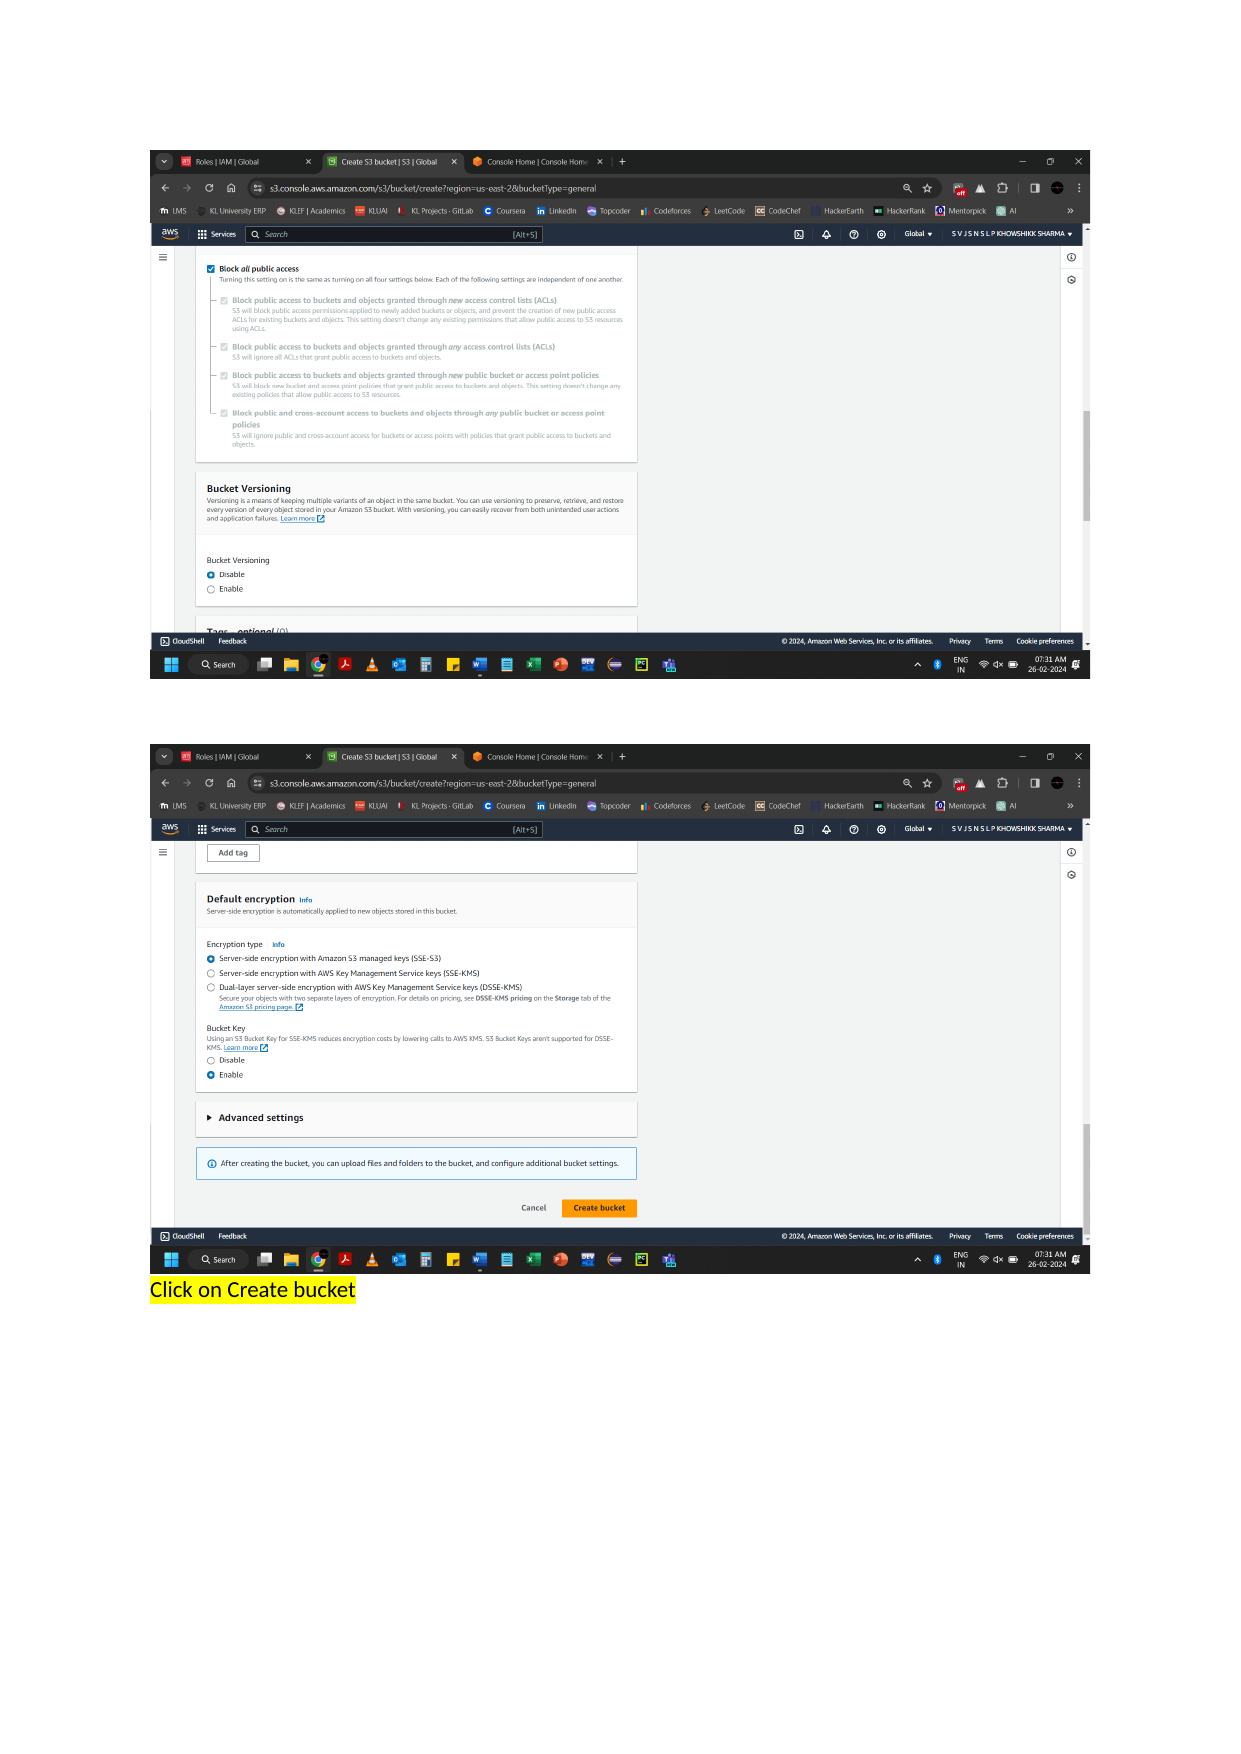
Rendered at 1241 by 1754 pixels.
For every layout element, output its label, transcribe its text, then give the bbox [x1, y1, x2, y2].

picture [150, 744, 1091, 1274]
picture [150, 150, 1091, 679]
text Click on Create bucket [150, 1274, 1090, 1304]
